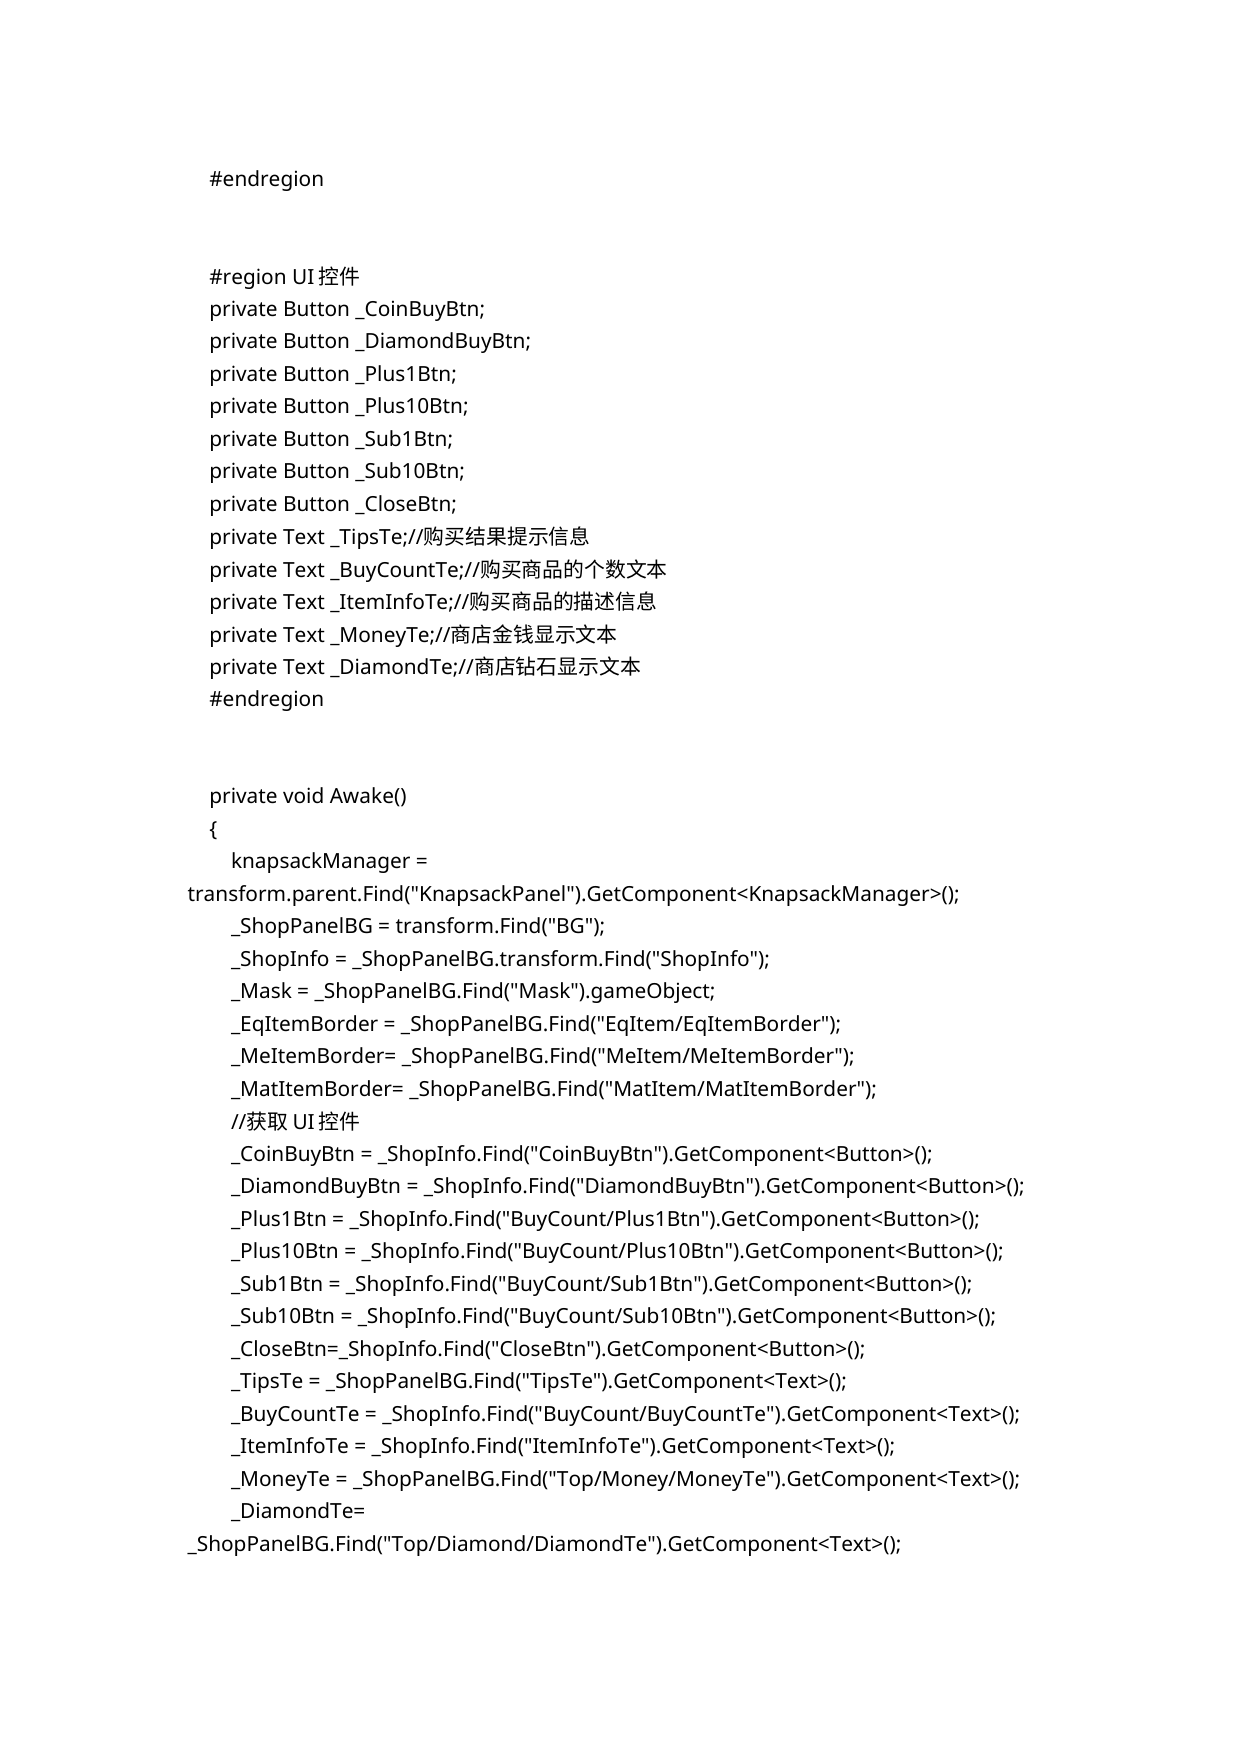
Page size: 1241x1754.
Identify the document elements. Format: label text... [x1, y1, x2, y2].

text _MoneyTe = _ShopPanelBG.Find("Top/Money/MoneyTe").GetComponent<Text>(); [187, 1462, 1053, 1494]
text private Text _MoneyTe;//商店金钱显示文本 [187, 617, 1053, 649]
text _Mask = _ShopPanelBG.Find("Mask").gameObject; [187, 974, 1053, 1007]
text private Text _TipsTe;//购买结果提示信息 [187, 519, 1053, 552]
text _ShopPanelBG = transform.Find("BG"); [187, 909, 1053, 942]
text private Button _DiamondBuyBtn; [187, 324, 1053, 357]
text knapsackManager = transform.parent.Find("KnapsackPanel").GetComponent<KnapsackManager>(); [187, 844, 1053, 909]
text _Sub10Btn = _ShopInfo.Find("BuyCount/Sub10Btn").GetComponent<Button>(); [187, 1299, 1053, 1332]
text _BuyCountTe = _ShopInfo.Find("BuyCount/BuyCountTe").GetComponent<Text>(); [187, 1397, 1053, 1429]
text _TipsTe = _ShopPanelBG.Find("TipsTe").GetComponent<Text>(); [187, 1364, 1053, 1397]
text _Sub1Btn = _ShopInfo.Find("BuyCount/Sub1Btn").GetComponent<Button>(); [187, 1267, 1053, 1299]
text #region UI控件 [187, 259, 1053, 292]
text private Text _BuyCountTe;//购买商品的个数文本 [187, 552, 1053, 584]
text #endregion [187, 682, 1053, 714]
text private Button _Plus10Btn; [187, 389, 1053, 422]
text private Button _Sub10Btn; [187, 454, 1053, 487]
text _ShopInfo = _ShopPanelBG.transform.Find("ShopInfo"); [187, 942, 1053, 974]
text _ItemInfoTe = _ShopInfo.Find("ItemInfoTe").GetComponent<Text>(); [187, 1429, 1053, 1462]
text private Button _CloseBtn; [187, 487, 1053, 519]
text //获取UI控件 [187, 1104, 1053, 1137]
text _EqItemBorder = _ShopPanelBG.Find("EqItem/EqItemBorder"); [187, 1007, 1053, 1039]
text _DiamondBuyBtn = _ShopInfo.Find("DiamondBuyBtn").GetComponent<Button>(); [187, 1169, 1053, 1202]
text private Text _ItemInfoTe;//购买商品的描述信息 [187, 584, 1053, 617]
text private Button _CoinBuyBtn; [187, 292, 1053, 324]
text _CloseBtn=_ShopInfo.Find("CloseBtn").GetComponent<Button>(); [187, 1332, 1053, 1364]
text _Plus10Btn = _ShopInfo.Find("BuyCount/Plus10Btn").GetComponent<Button>(); [187, 1234, 1053, 1267]
text #endregion [187, 162, 1053, 194]
text private Button _Plus1Btn; [187, 357, 1053, 389]
text _DiamondTe= _ShopPanelBG.Find("Top/Diamond/DiamondTe").GetComponent<Text>(); [187, 1494, 1053, 1559]
text { [187, 812, 1053, 844]
text private void Awake() [187, 779, 1053, 812]
text _MeItemBorder= _ShopPanelBG.Find("MeItem/MeItemBorder"); [187, 1039, 1053, 1072]
text private Button _Sub1Btn; [187, 422, 1053, 454]
text _Plus1Btn = _ShopInfo.Find("BuyCount/Plus1Btn").GetComponent<Button>(); [187, 1202, 1053, 1234]
text _CoinBuyBtn = _ShopInfo.Find("CoinBuyBtn").GetComponent<Button>(); [187, 1137, 1053, 1169]
text private Text _DiamondTe;//商店钻石显示文本 [187, 649, 1053, 682]
text _MatItemBorder= _ShopPanelBG.Find("MatItem/MatItemBorder"); [187, 1072, 1053, 1104]
